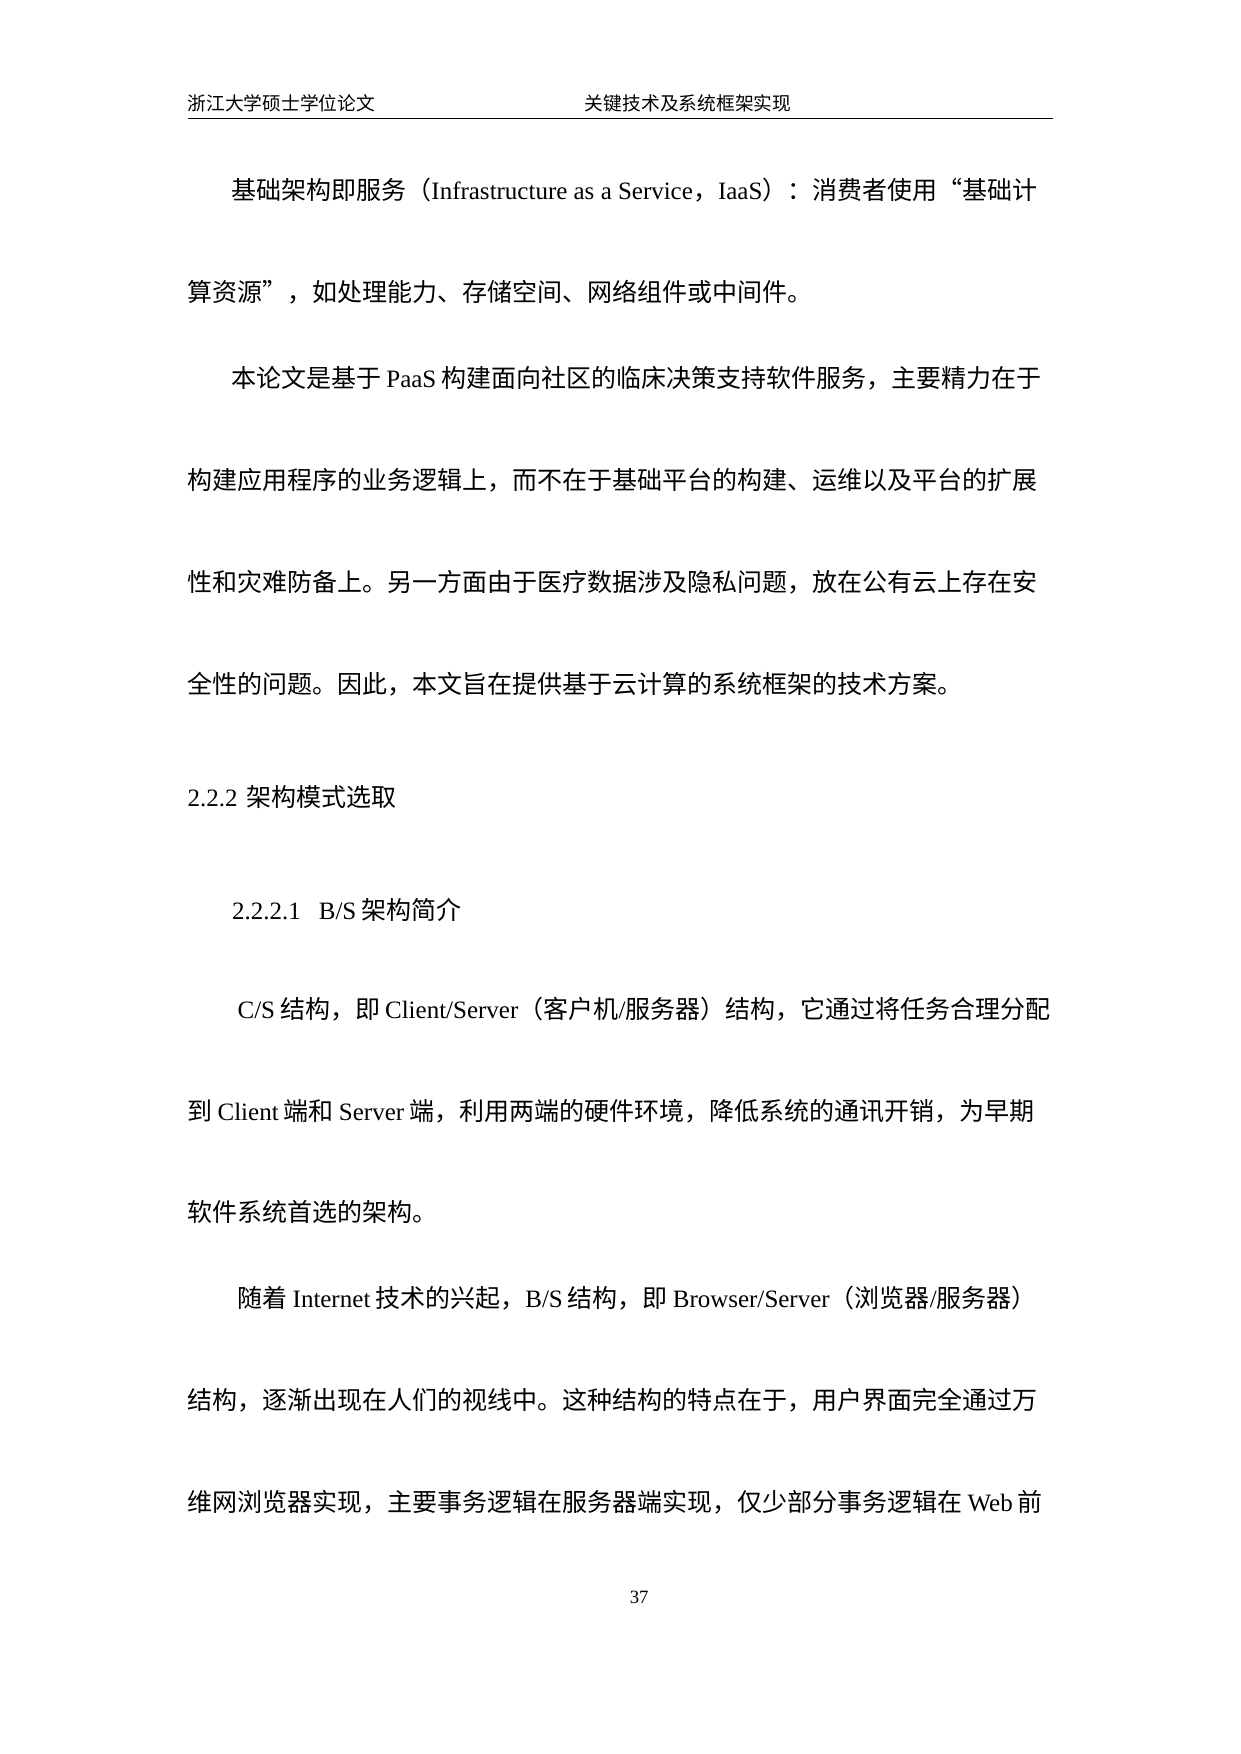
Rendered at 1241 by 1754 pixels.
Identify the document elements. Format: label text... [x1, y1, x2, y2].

text 基础架构即服务（Infrastructure as a Service，IaaS）：消费者使用“基础计算资源”，如处理能力、存储空间、网络组件或中间件。 [187, 155, 1053, 325]
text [187, 1263, 1053, 1535]
subtitle B/S架构简介 [187, 875, 1053, 943]
subtitle 架构模式选取 [187, 762, 1053, 829]
text 本论文是基于PaaS构建面向社区的临床决策支持软件服务，主要精力在于构建应用程序的业务逻辑上，而不在于基础平台的构建、运维以及平台的扩展性和灾难防备上。另一方面由于医疗数据涉及隐私问题，放在公有云上存在安全性的问题。因此，本文旨在提供基于云计算的系统框架的技术方案。 [187, 343, 1053, 716]
text C/S结构，即Client/Server（客户机/服务器）结构，它通过将任务合理分配到Client端和Server端，利用两端的硬件环境，降低系统的通讯开销，为早期软件系统首选的架构。 [187, 973, 1053, 1245]
